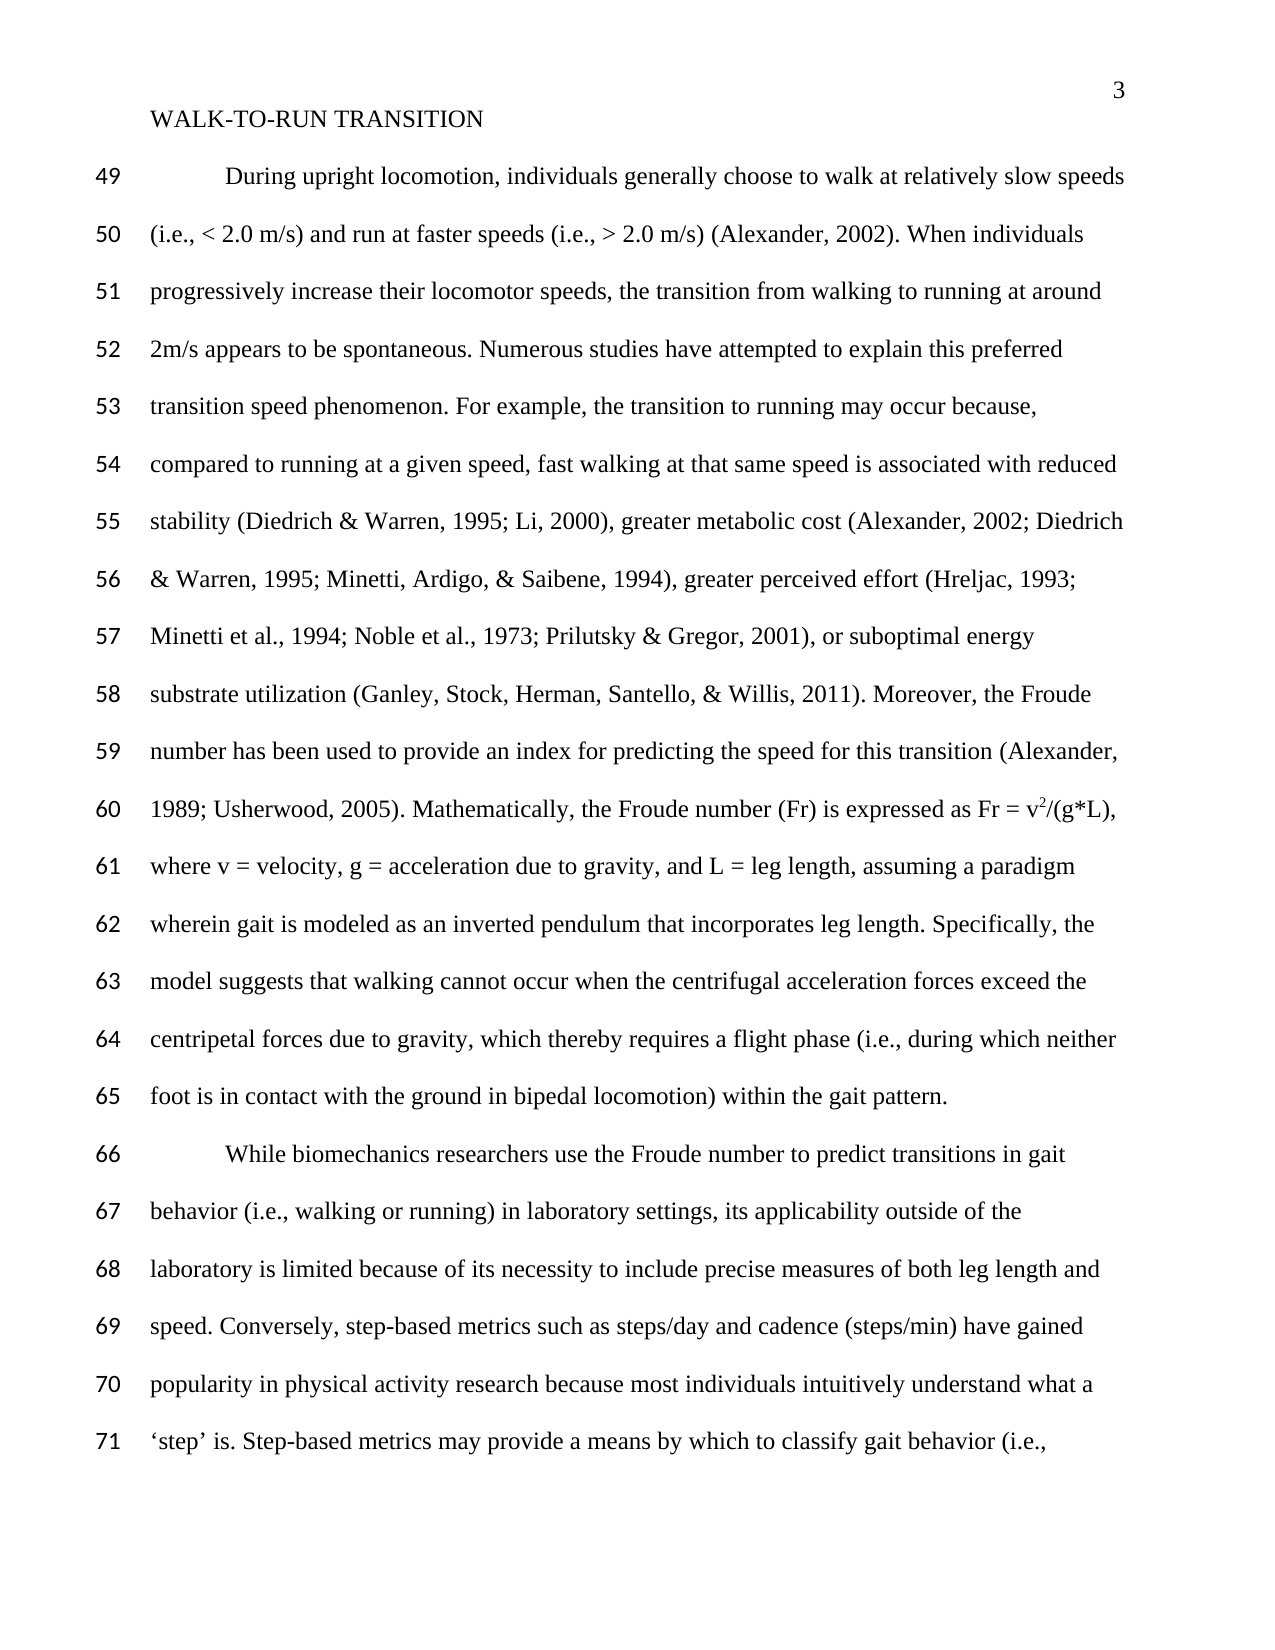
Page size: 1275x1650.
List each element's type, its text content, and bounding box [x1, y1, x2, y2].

text During upright locomotion, individuals generally choose to walk at relatively slow speeds (i.e., < 2.0 m/s) and run at faster speeds (i.e., > 2.0 m/s) (Alexander, 2002). When individuals progressively increase their locomotor speeds, the transition from walking to running at around 2m/s appears to be spontaneous. Numerous studies have attempted to explain this preferred transition speed phenomenon. For example, the transition to running may occur because, compared to running at a given speed, fast walking at that same speed is associated with reduced stability (Diedrich & Warren, 1995; Li, 2000), greater metabolic cost (Alexander, 2002; Diedrich & Warren, 1995; Minetti, Ardigo, & Saibene, 1994), greater perceived effort (Hreljac, 1993; Minetti et al., 1994; Noble et al., 1973; Prilutsky & Gregor, 2001), or suboptimal energy substrate utilization (Ganley, Stock, Herman, Santello, & Willis, 2011). Moreover, the Froude number has been used to provide an index for predicting the speed for this transition (Alexander, 1989; Usherwood, 2005). Mathematically, the Froude number (Fr) is expressed as Fr = v2/(g*L), where v = velocity, g = acceleration due to gravity, and L = leg length, assuming a paradigm wherein gait is modeled as an inverted pendulum that incorporates leg length. Specifically, the model suggests that walking cannot occur when the centrifugal acceleration forces exceed the centripetal forces due to gravity, which thereby requires a flight phase (i.e., during which neither foot is in contact with the ground in bipedal locomotion) within the gait pattern. [150, 161, 1125, 1110]
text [150, 1139, 1125, 1455]
